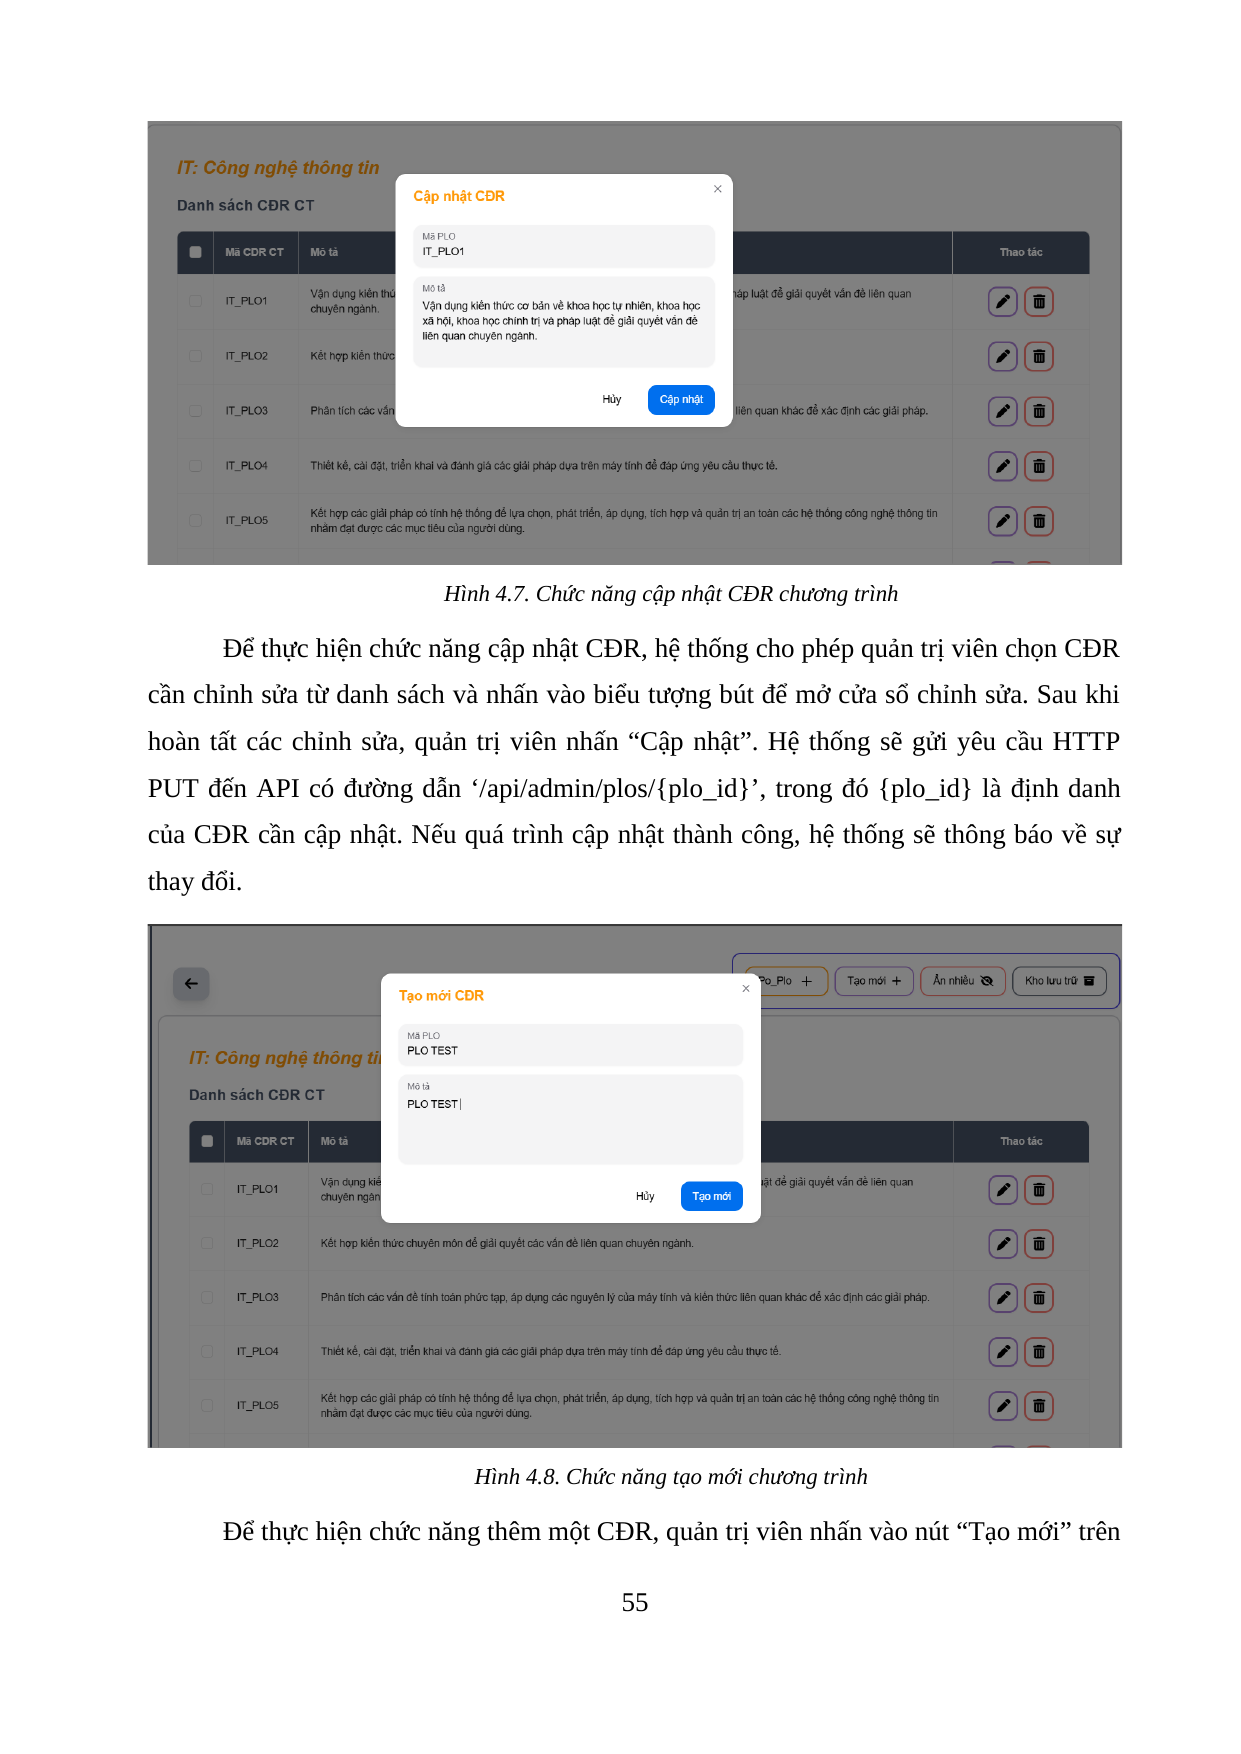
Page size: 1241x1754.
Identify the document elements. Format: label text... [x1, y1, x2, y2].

text Để thực hiện chức năng cập nhật CĐR, hệ thống cho phép quản trị viên chọn CĐR cần chỉnh sửa từ danh sách và nhấn vào biểu tượng bút để mở cửa sổ chỉnh sửa. Sau khi hoàn tất các chỉnh sửa, quản trị viên nhấn “Cập nhật”. Hệ thống sẽ gửi yêu cầu HTTP PUT đến API có đường dẫn ‘/api/admin/plos/{plo_id}’, trong đó {plo_id} là định danh của CĐR cần cập nhật. Nếu quá trình cập nhật thành công, hệ thống sẽ thông báo về sự thay đổi. [148, 632, 1122, 896]
picture [147, 121, 1123, 565]
text Hình 4.8. Chức năng tạo mới chương trình [148, 1463, 1122, 1489]
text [148, 1515, 1122, 1546]
picture [147, 924, 1123, 1448]
text Hình 4.7. Chức năng cập nhật CĐR chương trình [148, 580, 1122, 606]
